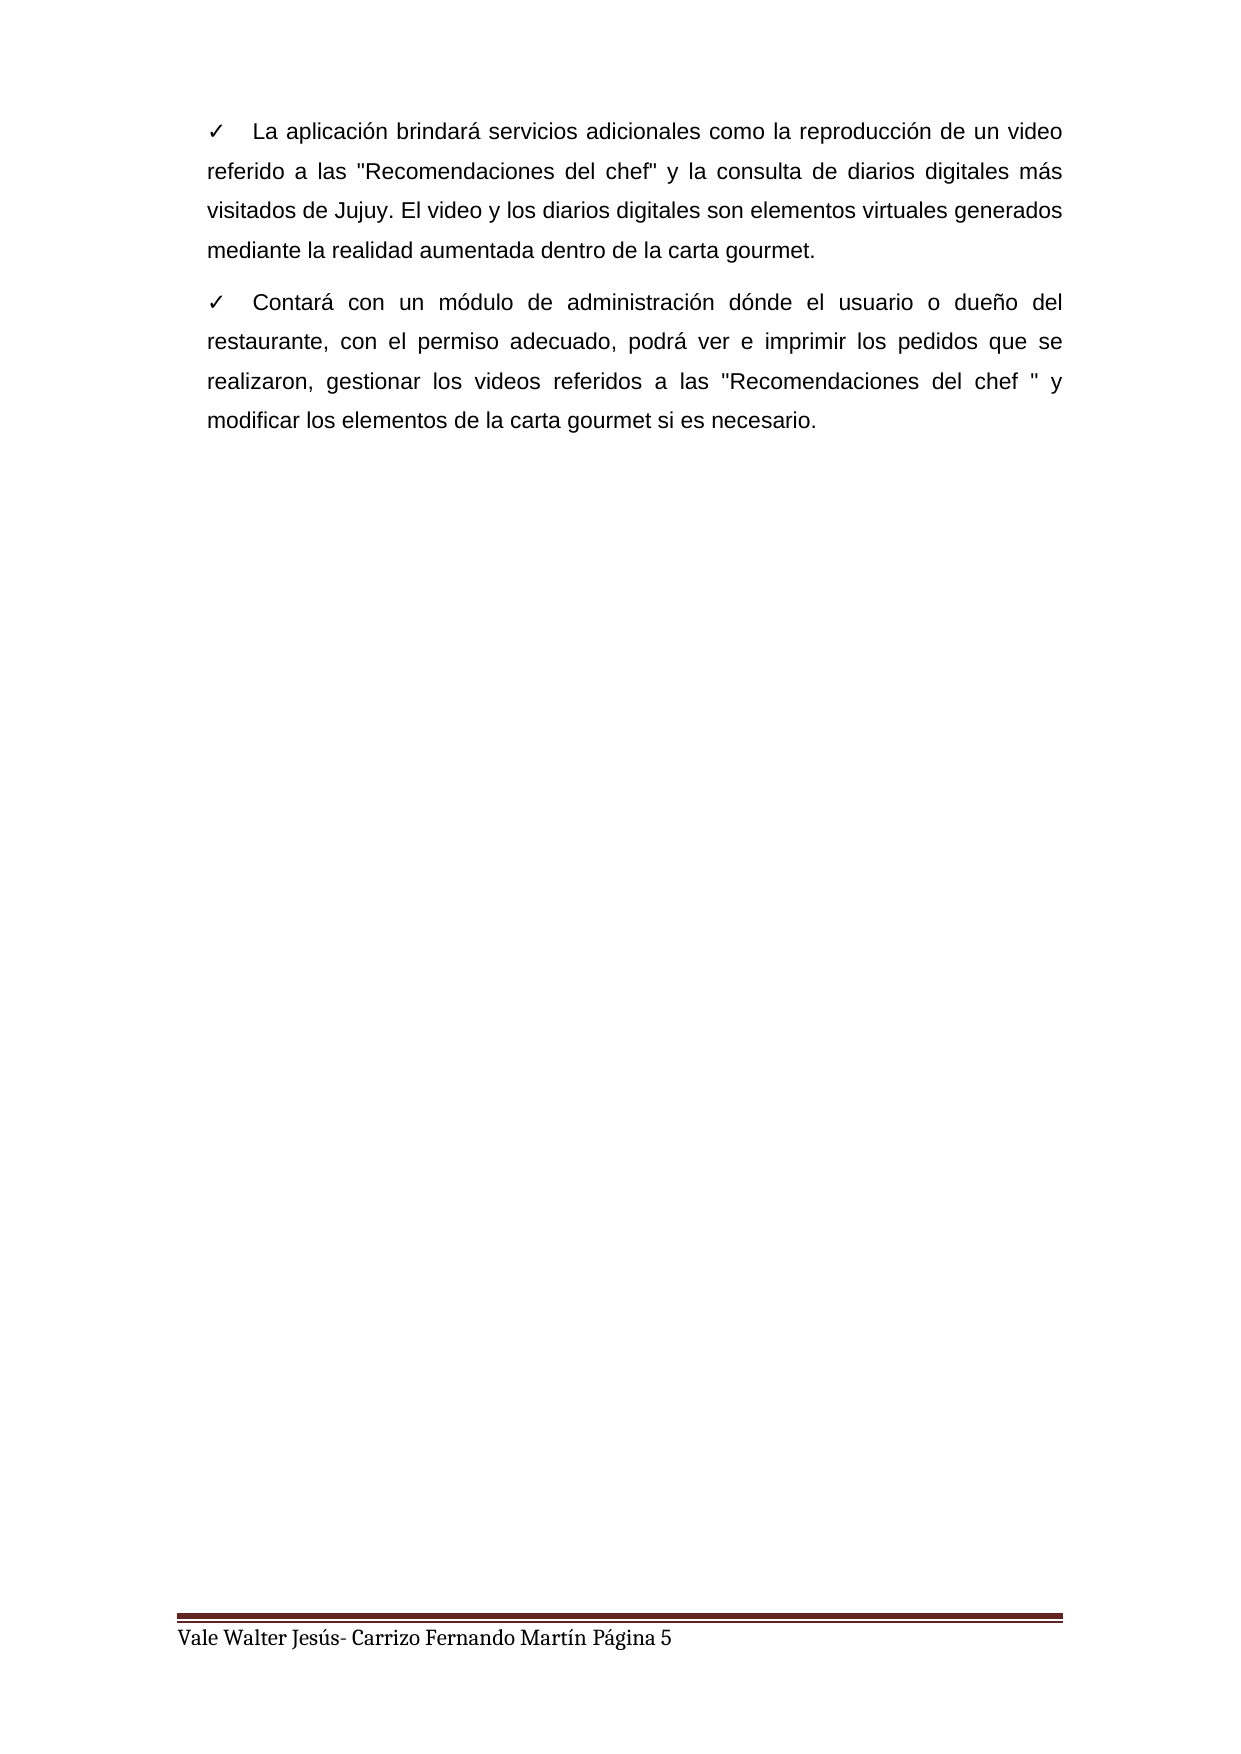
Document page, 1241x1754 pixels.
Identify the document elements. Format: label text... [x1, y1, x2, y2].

list Contará con un módulo de administración dónde el usuario o dueño del restaurante, con el permiso adecuado, podrá ver e imprimir los pedidos que se realizaron, gestionar los videos referidos a las "Recomendaciones del chef " y modificar los elementos de la carta gourmet si es necesario. [207, 289, 1063, 433]
list La aplicación brindará servicios adicionales como la reproducción de un video referido a las "Recomendaciones del chef" y la consulta de diarios digitales más visitados de Jujuy. El video y los diarios digitales son elementos virtuales generados mediante la realidad aumentada dentro de la carta gourmet. [207, 118, 1063, 263]
